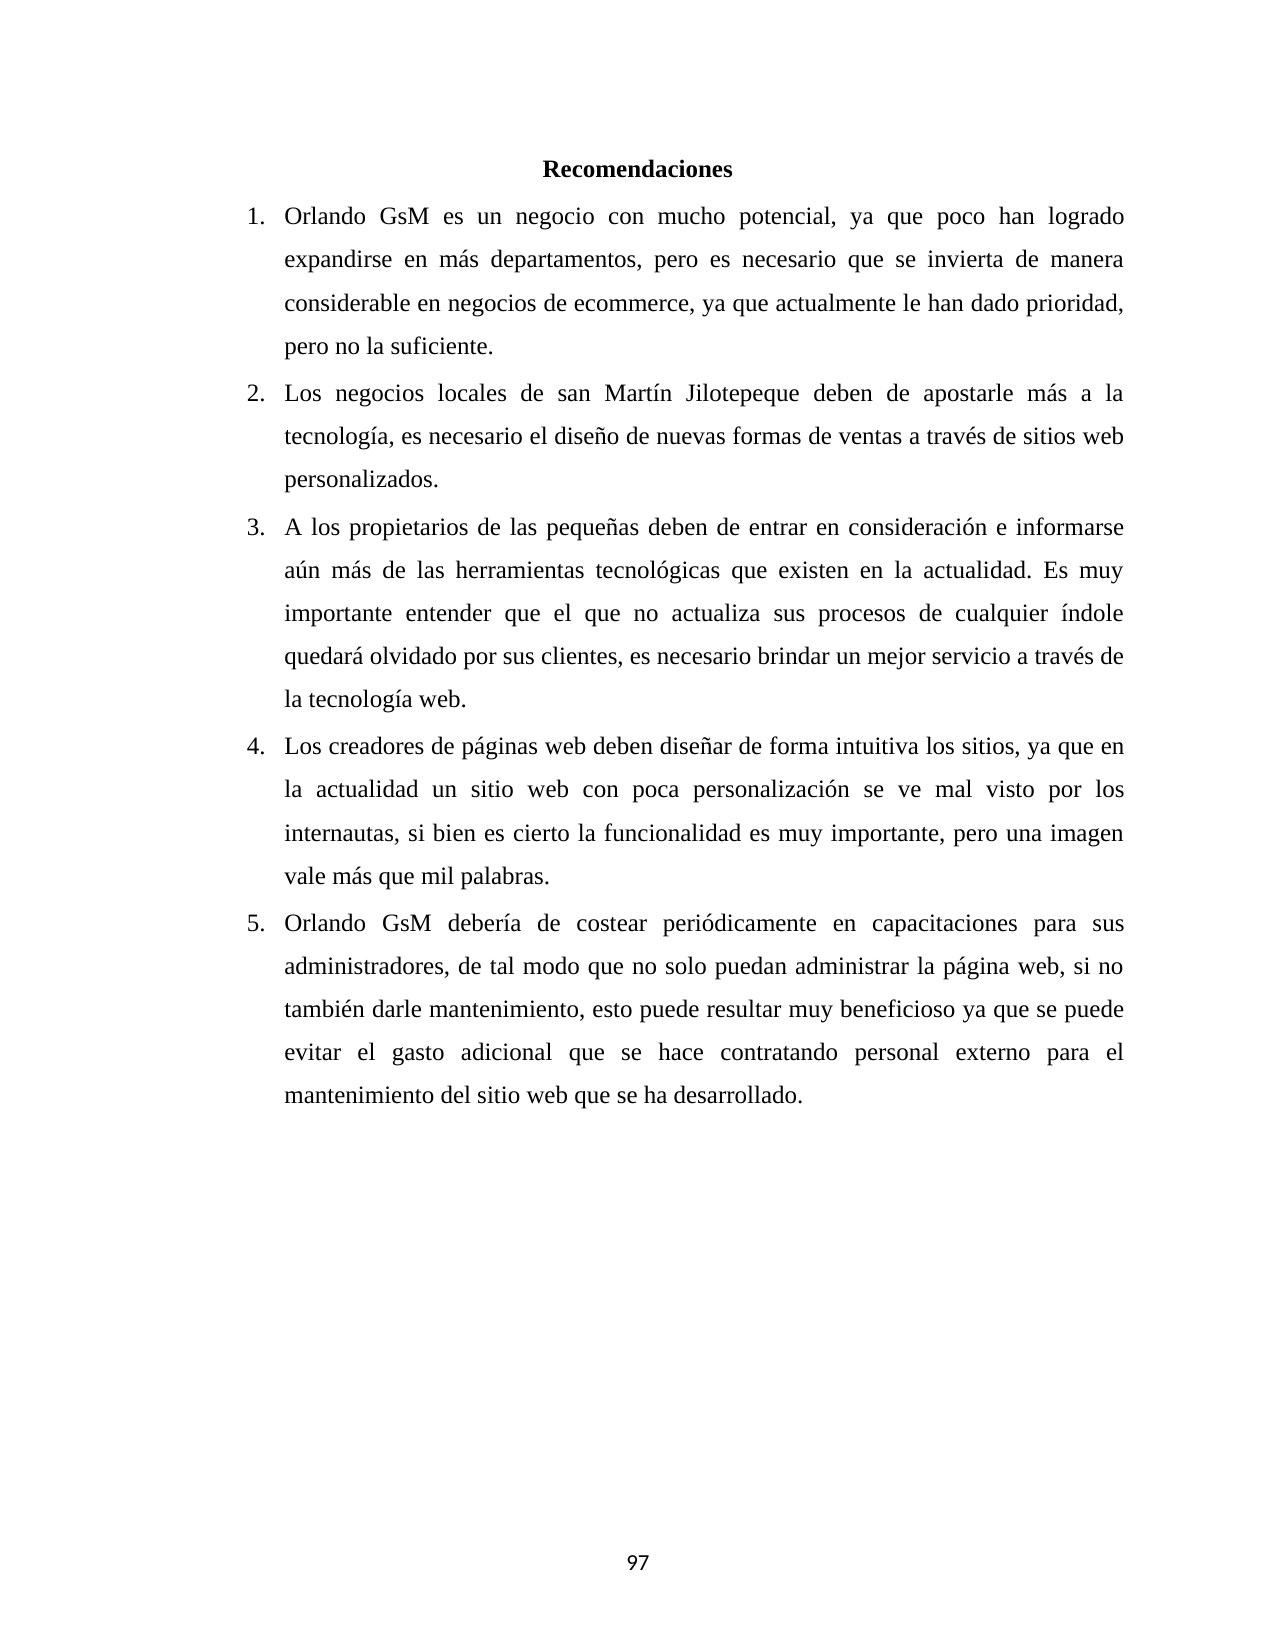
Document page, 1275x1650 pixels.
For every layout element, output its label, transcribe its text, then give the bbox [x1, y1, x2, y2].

list Orlando GsM es un negocio con mucho potencial, ya que poco han logrado expandirse en más departamentos, pero es necesario que se invierta de manera considerable en negocios de ecommerce, ya que actualmente le han dado prioridad, pero no la suficiente. [247, 201, 1125, 359]
list Orlando GsM debería de costear periódicamente en capacitaciones para sus administradores, de tal modo que no solo puedan administrar la página web, si no también darle mantenimiento, esto puede resultar muy beneficioso ya que se puede evitar el gasto adicional que se hace contratando personal externo para el mantenimiento del sitio web que se ha desarrollado. [247, 908, 1125, 1109]
list A los propietarios de las pequeñas deben de entrar en consideración e informarse aún más de las herramientas tecnológicas que existen en la actualidad. Es muy importante entender que el que no actualiza sus procesos de cualquier índole quedará olvidado por sus clientes, es necesario brindar un mejor servicio a través de la tecnología web. [247, 512, 1125, 713]
list Los creadores de páginas web deben diseñar de forma intuitiva los sitios, ya que en la actualidad un sitio web con poca personalización se ve mal visto por los internautas, si bien es cierto la funcionalidad es muy importante, pero una imagen vale más que mil palabras. [247, 731, 1125, 889]
list Los negocios locales de san Martín Jilotepeque deben de apostarle más a la tecnología, es necesario el diseño de nuevas formas de ventas a través de sitios web personalizados. [247, 378, 1125, 493]
text Recomendaciones [150, 154, 1125, 183]
